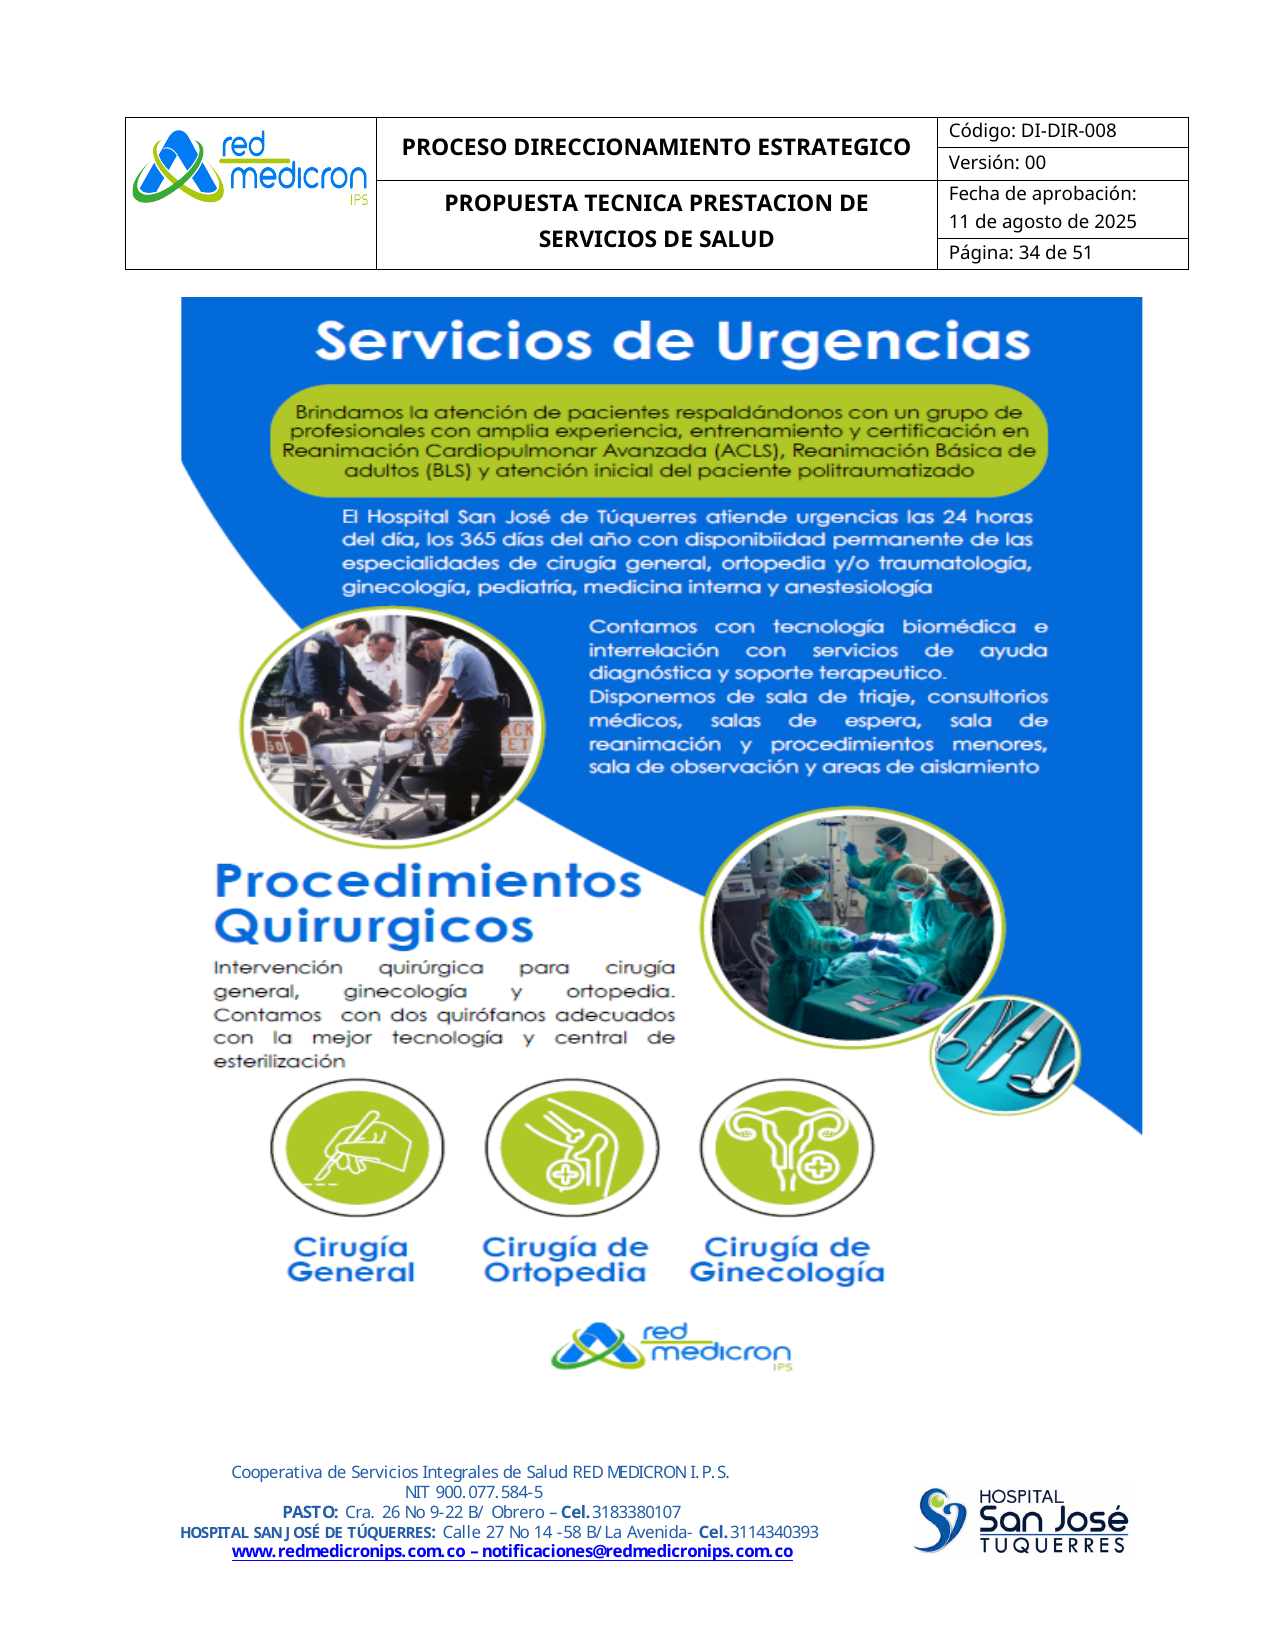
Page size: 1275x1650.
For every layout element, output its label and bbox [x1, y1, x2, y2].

picture [132, 130, 368, 205]
picture [181, 297, 1143, 1382]
